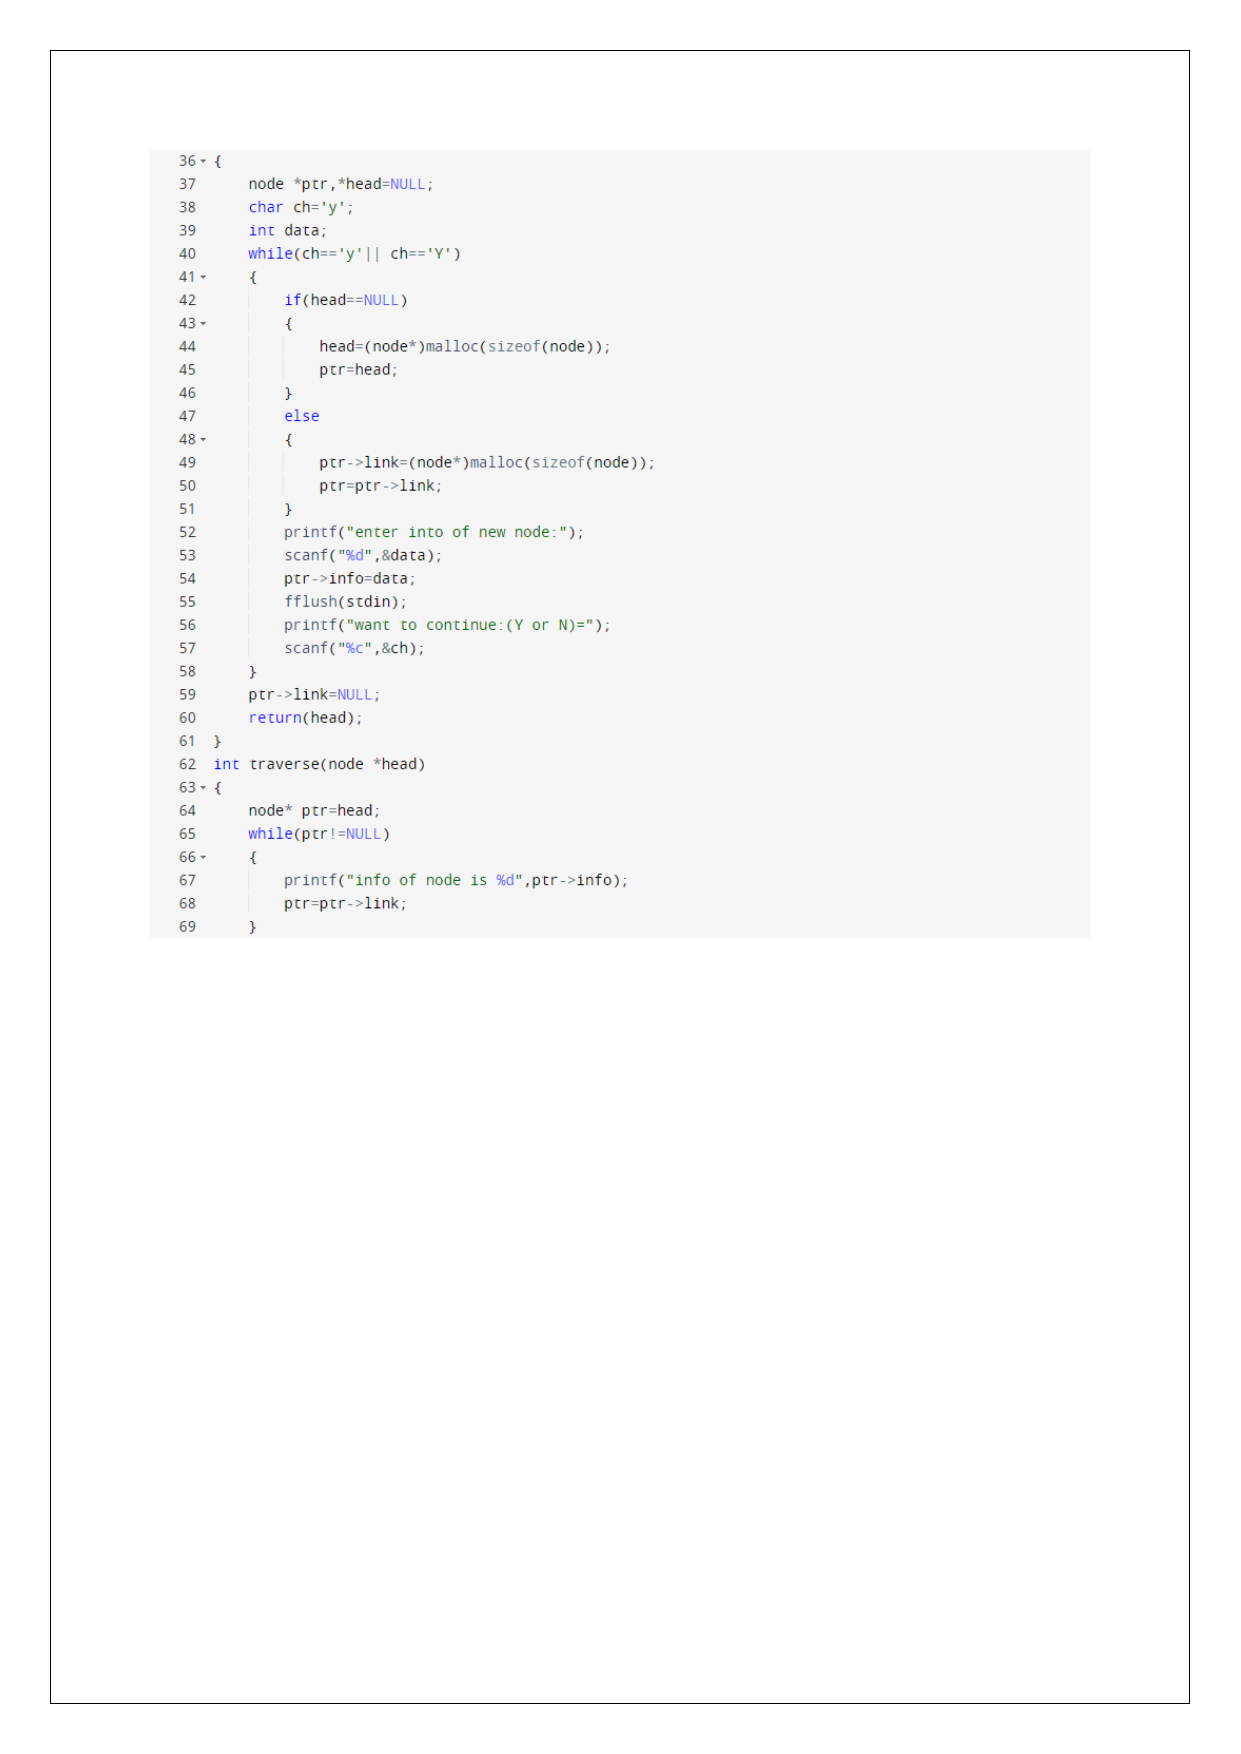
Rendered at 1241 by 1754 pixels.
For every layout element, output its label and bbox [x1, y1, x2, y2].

picture [150, 150, 1091, 938]
